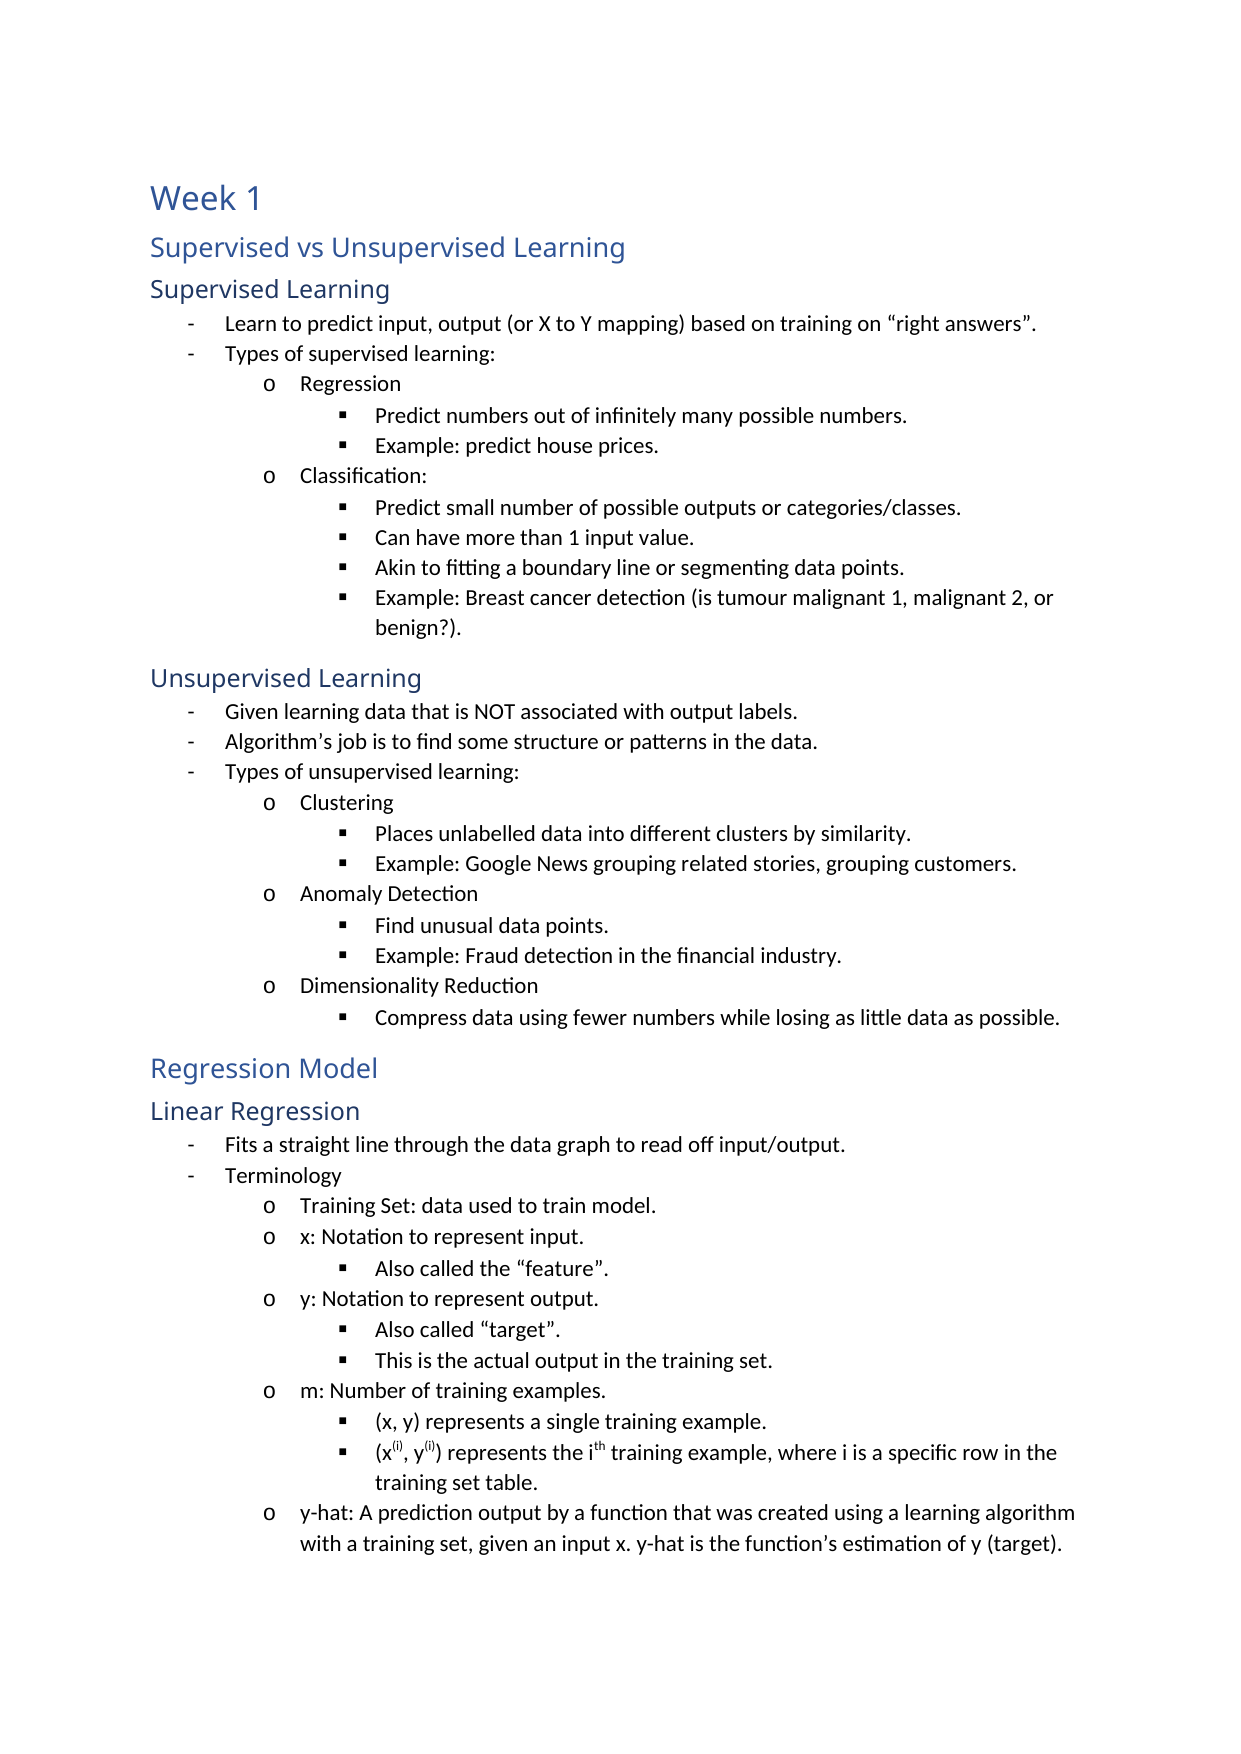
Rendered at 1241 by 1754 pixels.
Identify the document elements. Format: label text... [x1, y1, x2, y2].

list (x, y) represents a single training example. [337, 1407, 1090, 1435]
list Clustering [262, 788, 1090, 817]
list Example: Google News grouping related stories, grouping customers. [337, 849, 1090, 877]
list Classification: [262, 461, 1090, 490]
list (x(i), y(i)) represents the ith training example, where i is a specific row in the training set table. [337, 1438, 1090, 1496]
list Compress data using fewer numbers while losing as little data as possible. [337, 1003, 1090, 1031]
subtitle Unsupervised Learning [150, 660, 1090, 694]
list Algorithm’s job is to find some structure or patterns in the data. [187, 727, 1090, 755]
subtitle Supervised vs Unsupervised Learning [150, 228, 1090, 265]
list Akin to fitting a boundary line or segmenting data points. [337, 553, 1090, 581]
subtitle Regression Model [150, 1050, 1090, 1087]
list Dimensionality Reduction [262, 971, 1090, 1001]
subtitle Supervised Learning [150, 272, 1090, 306]
list Types of supervised learning: [187, 339, 1090, 367]
subtitle Week 1 [150, 175, 1090, 220]
list Also called “target”. [337, 1316, 1090, 1343]
list Predict small number of possible outputs or categories/classes. [337, 493, 1090, 521]
list Training Set: data used to train model. [262, 1191, 1090, 1220]
list y: Notation to represent output. [262, 1284, 1090, 1313]
list y-hat: A prediction output by a function that was created using a learning algorithm with a training set, given an input x. y-hat is the function’s estimation of y (target). [262, 1498, 1090, 1557]
list x: Notation to represent input. [262, 1222, 1090, 1252]
list Example: predict house prices. [337, 431, 1090, 459]
list Example: Breast cancer detection (is tumour malignant 1, malignant 2, or benign?). [337, 583, 1090, 641]
list Types of unsupervised learning: [187, 757, 1090, 786]
list Find unusual data points. [337, 911, 1090, 939]
list Example: Fraud detection in the financial industry. [337, 941, 1090, 969]
list Terminology [187, 1161, 1090, 1189]
list Places unlabelled data into different clusters by similarity. [337, 819, 1090, 847]
list Given learning data that is NOT associated with output labels. [187, 697, 1090, 725]
subtitle Linear Regression [150, 1094, 1090, 1128]
list Anomaly Detection [262, 879, 1090, 909]
list This is the actual output in the training set. [337, 1346, 1090, 1374]
list Can have more than 1 input value. [337, 523, 1090, 551]
list Learn to predict input, output (or X to Y mapping) based on training on “right answers”. [187, 309, 1090, 337]
list Fits a straight line through the data graph to read off input/output. [187, 1131, 1090, 1158]
list Also called the “feature”. [337, 1254, 1090, 1282]
list Predict numbers out of infinitely many possible numbers. [337, 401, 1090, 429]
list Regression [262, 369, 1090, 398]
list m: Number of training examples. [262, 1376, 1090, 1405]
